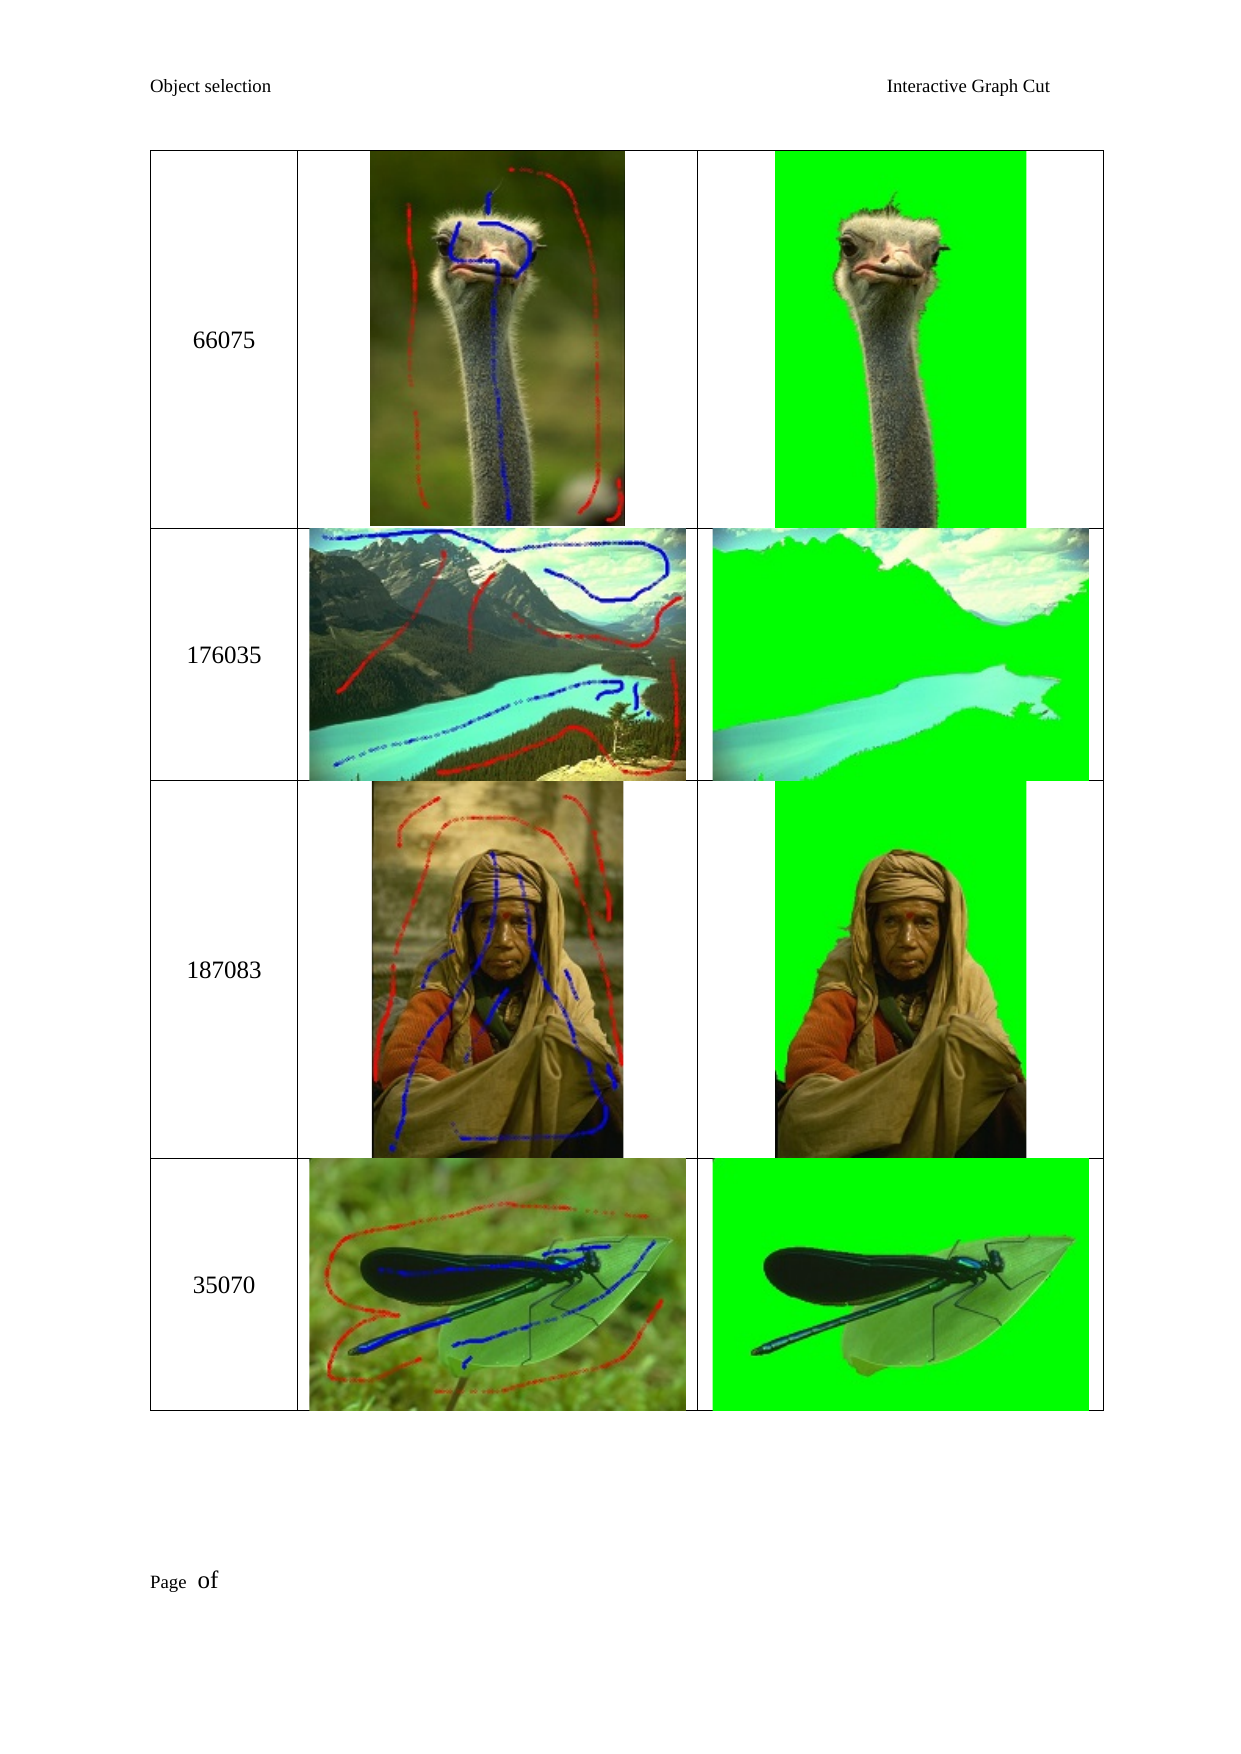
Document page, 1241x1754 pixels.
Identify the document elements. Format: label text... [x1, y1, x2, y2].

table_cell [698, 151, 775, 528]
picture [370, 151, 625, 526]
table_cell [298, 151, 697, 528]
table_cell [698, 781, 775, 1158]
table_cell [1089, 529, 1103, 780]
table_cell [698, 1159, 712, 1410]
table_cell [298, 781, 371, 1158]
table_cell 187083 [151, 781, 297, 1158]
table_cell [686, 529, 697, 780]
picture [712, 151, 1089, 1411]
table_cell [1027, 151, 1103, 528]
table_cell [1027, 781, 1103, 1158]
table_cell 35070 [151, 1159, 297, 1410]
table_cell [698, 529, 712, 780]
table_cell [624, 781, 697, 1158]
picture [309, 528, 686, 1411]
table_cell [1089, 1159, 1103, 1410]
table_cell 176035 [151, 529, 297, 780]
table_cell [686, 1159, 697, 1410]
table_cell 66075 [151, 151, 297, 528]
table_cell [298, 1159, 309, 1410]
table_cell [298, 529, 309, 780]
